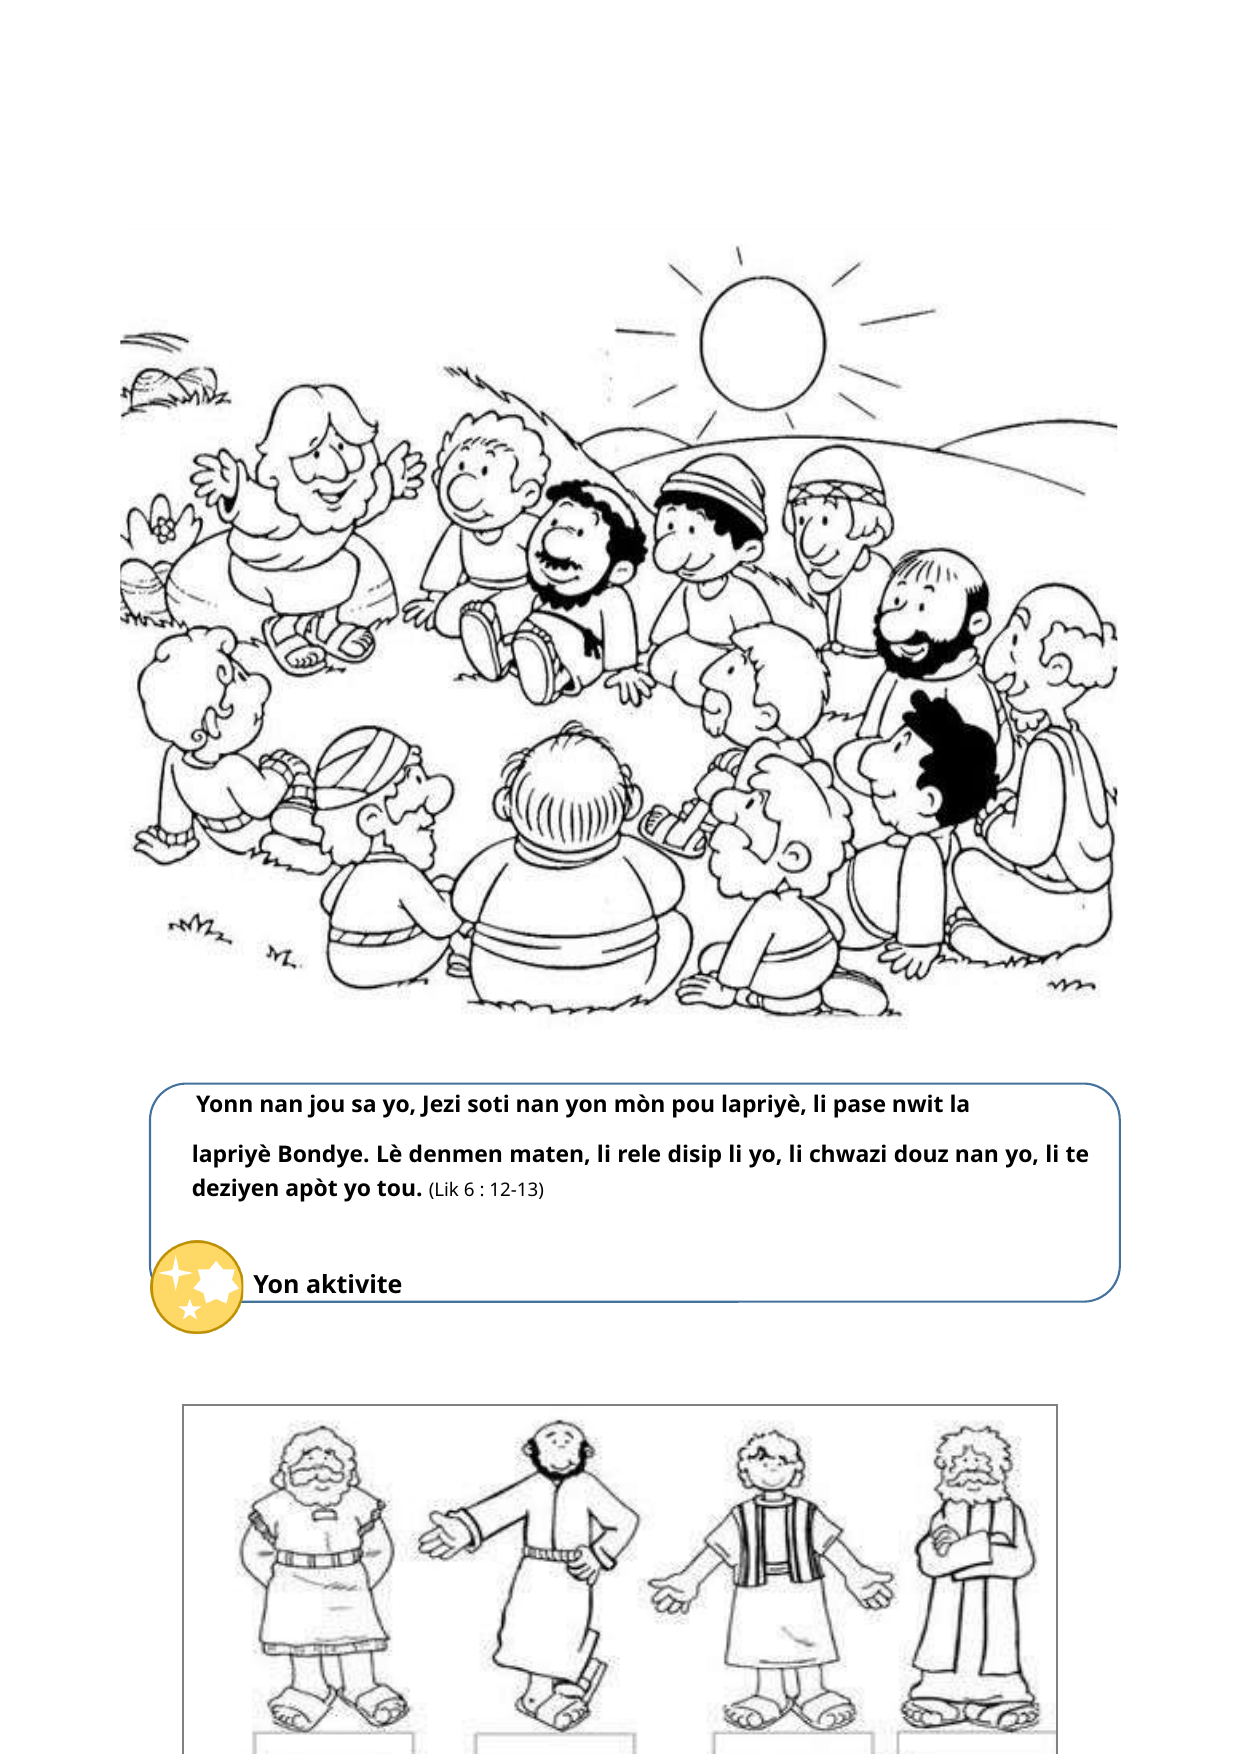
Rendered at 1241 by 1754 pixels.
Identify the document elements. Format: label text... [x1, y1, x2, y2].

text lapriyè Bondye. Lè denmen maten, li rele disip li yo, li chwazi douz nan yo, li te deziyen apòt yo tou. (Lik 6 : 12-13) [192, 1138, 1090, 1203]
picture [120, 229, 1118, 1038]
picture [184, 1406, 1056, 1754]
text Yon aktivite [244, 1266, 1090, 1300]
picture [150, 1240, 244, 1334]
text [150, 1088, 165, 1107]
text Yonn nan jou sa yo, Jezi soti nan yon mòn pou lapriyè, li pase nwit la [152, 1088, 1090, 1119]
